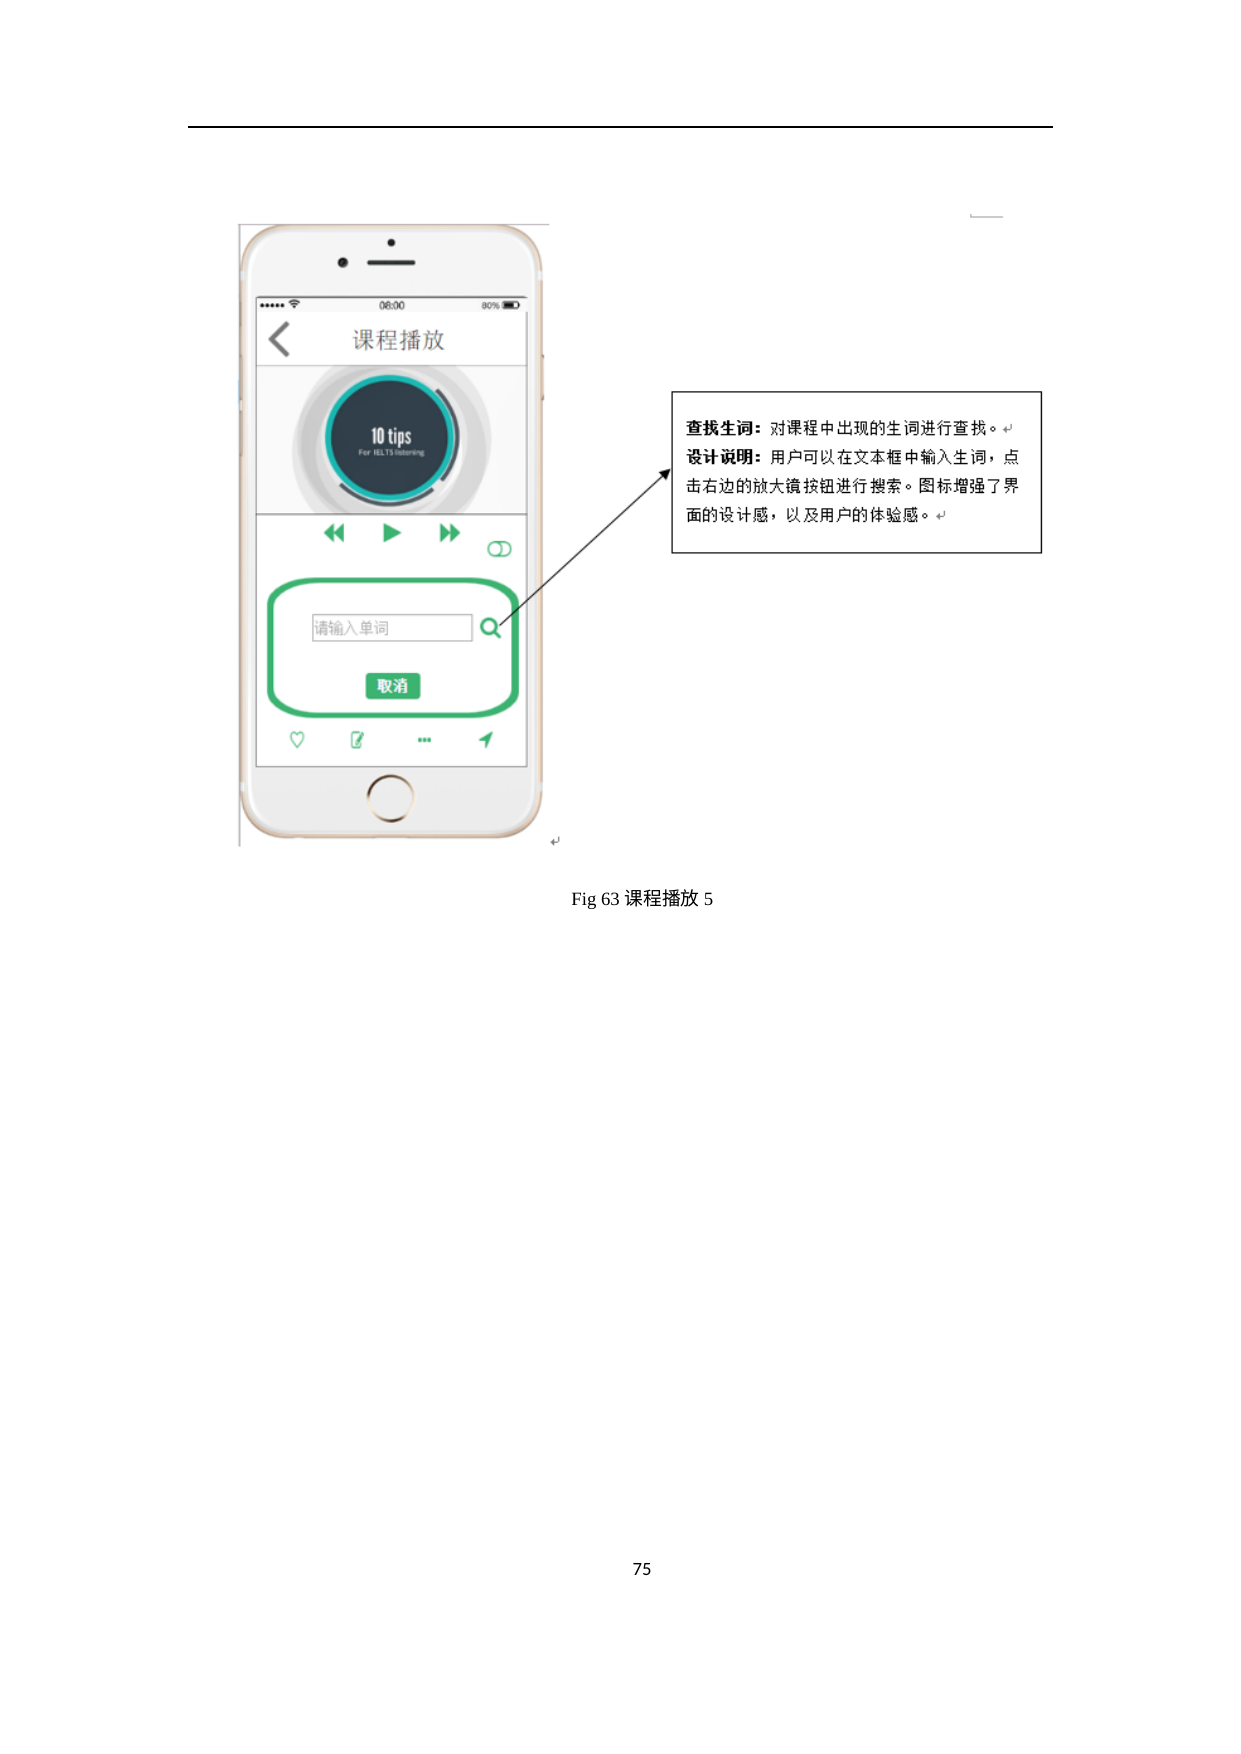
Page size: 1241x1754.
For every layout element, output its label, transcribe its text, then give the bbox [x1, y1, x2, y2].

picture [233, 214, 1050, 848]
